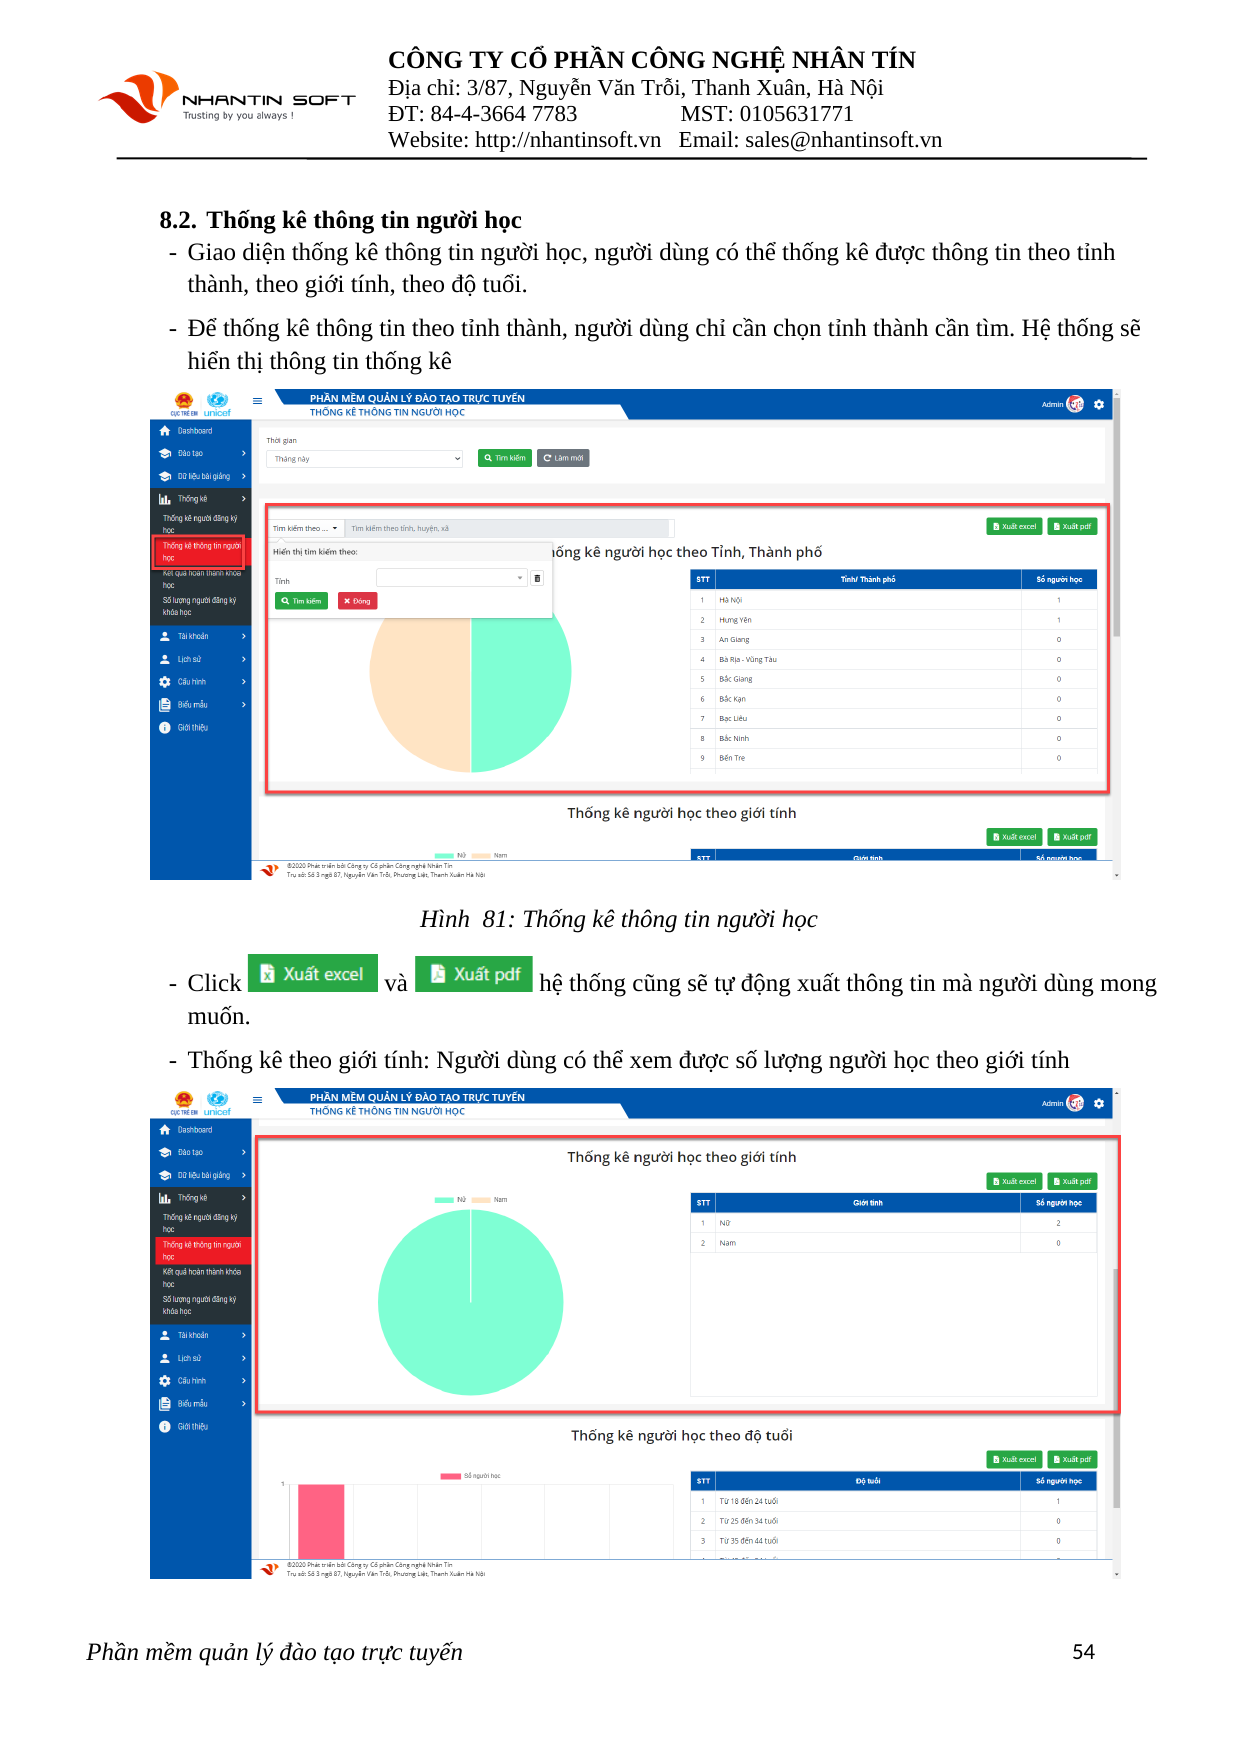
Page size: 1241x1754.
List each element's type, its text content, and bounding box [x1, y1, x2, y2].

list Để thống kê thông tin theo tỉnh thành, người dùng chỉ cần chọn tỉnh thành cần tìm. Hệ thống sẽ hiển thị thông tin thống kê [169, 313, 1165, 375]
list Giao diện thống kê thông tin người học, người dùng có thể thống kê được thông tin theo tỉnh thành, theo giới tính, theo độ tuổi. [169, 237, 1165, 298]
list Thống kê theo giới tính: Người dùng có thể xem được số lượng người học theo giới tính [169, 1045, 1165, 1073]
list Click và hệ thống cũng sẽ tự động xuất thông tin mà người dùng mong muốn. [169, 954, 1165, 1030]
picture [86, 45, 366, 150]
picture [150, 389, 1121, 880]
picture [247, 954, 378, 992]
picture [150, 1088, 1121, 1579]
picture [414, 956, 533, 992]
subtitle Thống kê thông tin người học [157, 206, 1165, 234]
